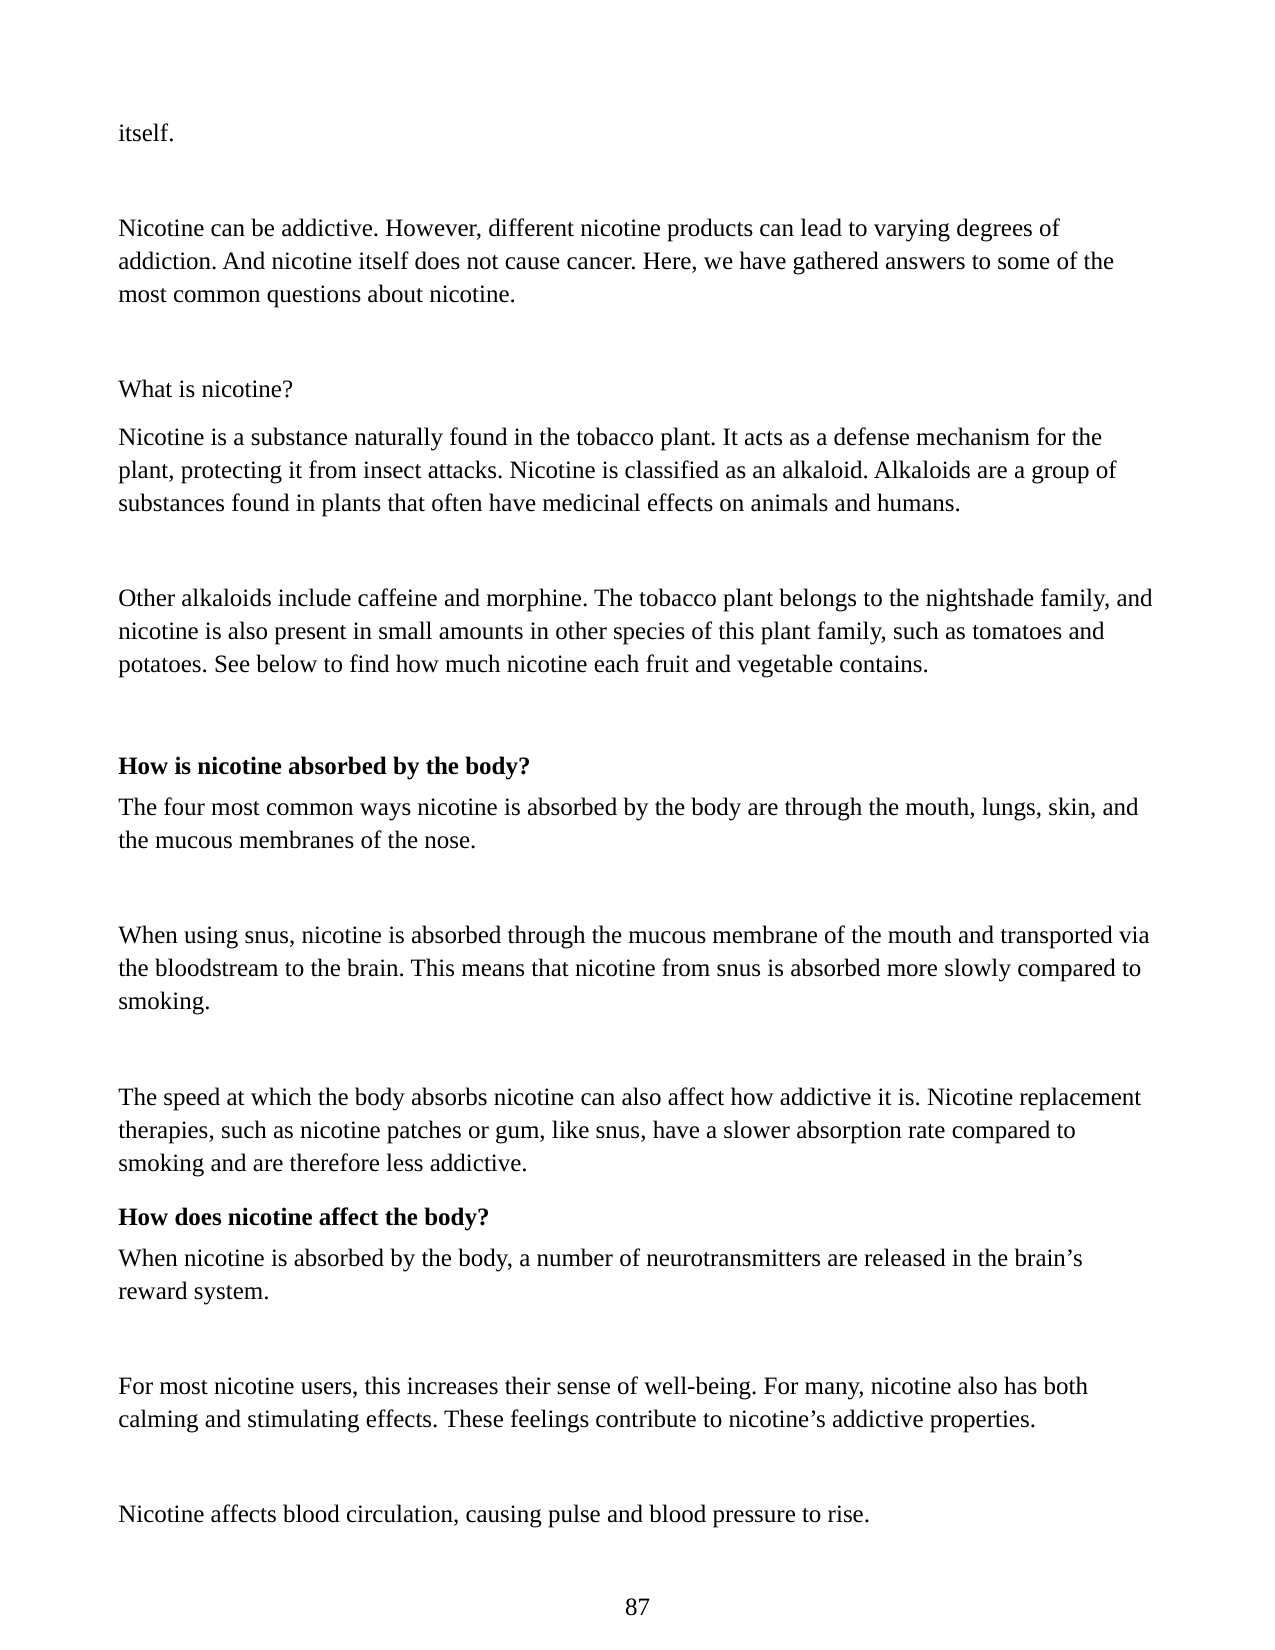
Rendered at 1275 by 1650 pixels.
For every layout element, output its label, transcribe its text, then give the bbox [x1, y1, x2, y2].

subtitle How does nicotine affect the body? [118, 1202, 1157, 1230]
text Nicotine can be addictive. However, different nicotine products can lead to varying degrees of addiction. And nicotine itself does not cause cancer. Here, we have gathered answers to some of the most common questions about nicotine. [118, 213, 1157, 308]
text Nicotine is a substance naturally found in the tobacco plant. It acts as a defense mechanism for the plant, protecting it from insect attacks. Nicotine is classified as an alkaloid. Alkaloids are a group of substances found in plants that often have medicinal effects on animals and humans. [118, 422, 1157, 517]
text What is nicotine? [118, 374, 1157, 403]
subtitle How is nicotine absorbed by the body? [118, 751, 1157, 780]
text When nicotine is absorbed by the body, a number of neurotransmitters are released in the brain’s reward system. [118, 1243, 1157, 1304]
text Other alkaloids include caffeine and morphine. The tobacco plant belongs to the nightshade family, and nicotine is also present in small amounts in other species of this plant family, such as tomatoes and potatoes. See below to find how much nicotine each fruit and vegetable contains. [118, 583, 1157, 678]
text The four most common ways nicotine is absorbed by the body are through the mouth, lungs, skin, and the mucous membranes of the nose. [118, 792, 1157, 854]
text Nicotine affects blood circulation, causing pulse and blood pressure to rise. [118, 1499, 1157, 1528]
text For most nicotine users, this increases their sense of well-being. For many, nicotine also has both calming and stimulating effects. These feelings contribute to nicotine’s addictive properties. [118, 1371, 1157, 1433]
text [118, 118, 1157, 147]
text When using snus, nicotine is absorbed through the mucous membrane of the mouth and transported via the bloodstream to the brain. This means that nicotine from snus is absorbed more slowly compared to smoking. [118, 920, 1157, 1015]
text The speed at which the body absorbs nicotine can also affect how addictive it is. Nicotine replacement therapies, such as nicotine patches or gum, like snus, have a slower absorption rate compared to smoking and are therefore less addictive. [118, 1082, 1157, 1176]
